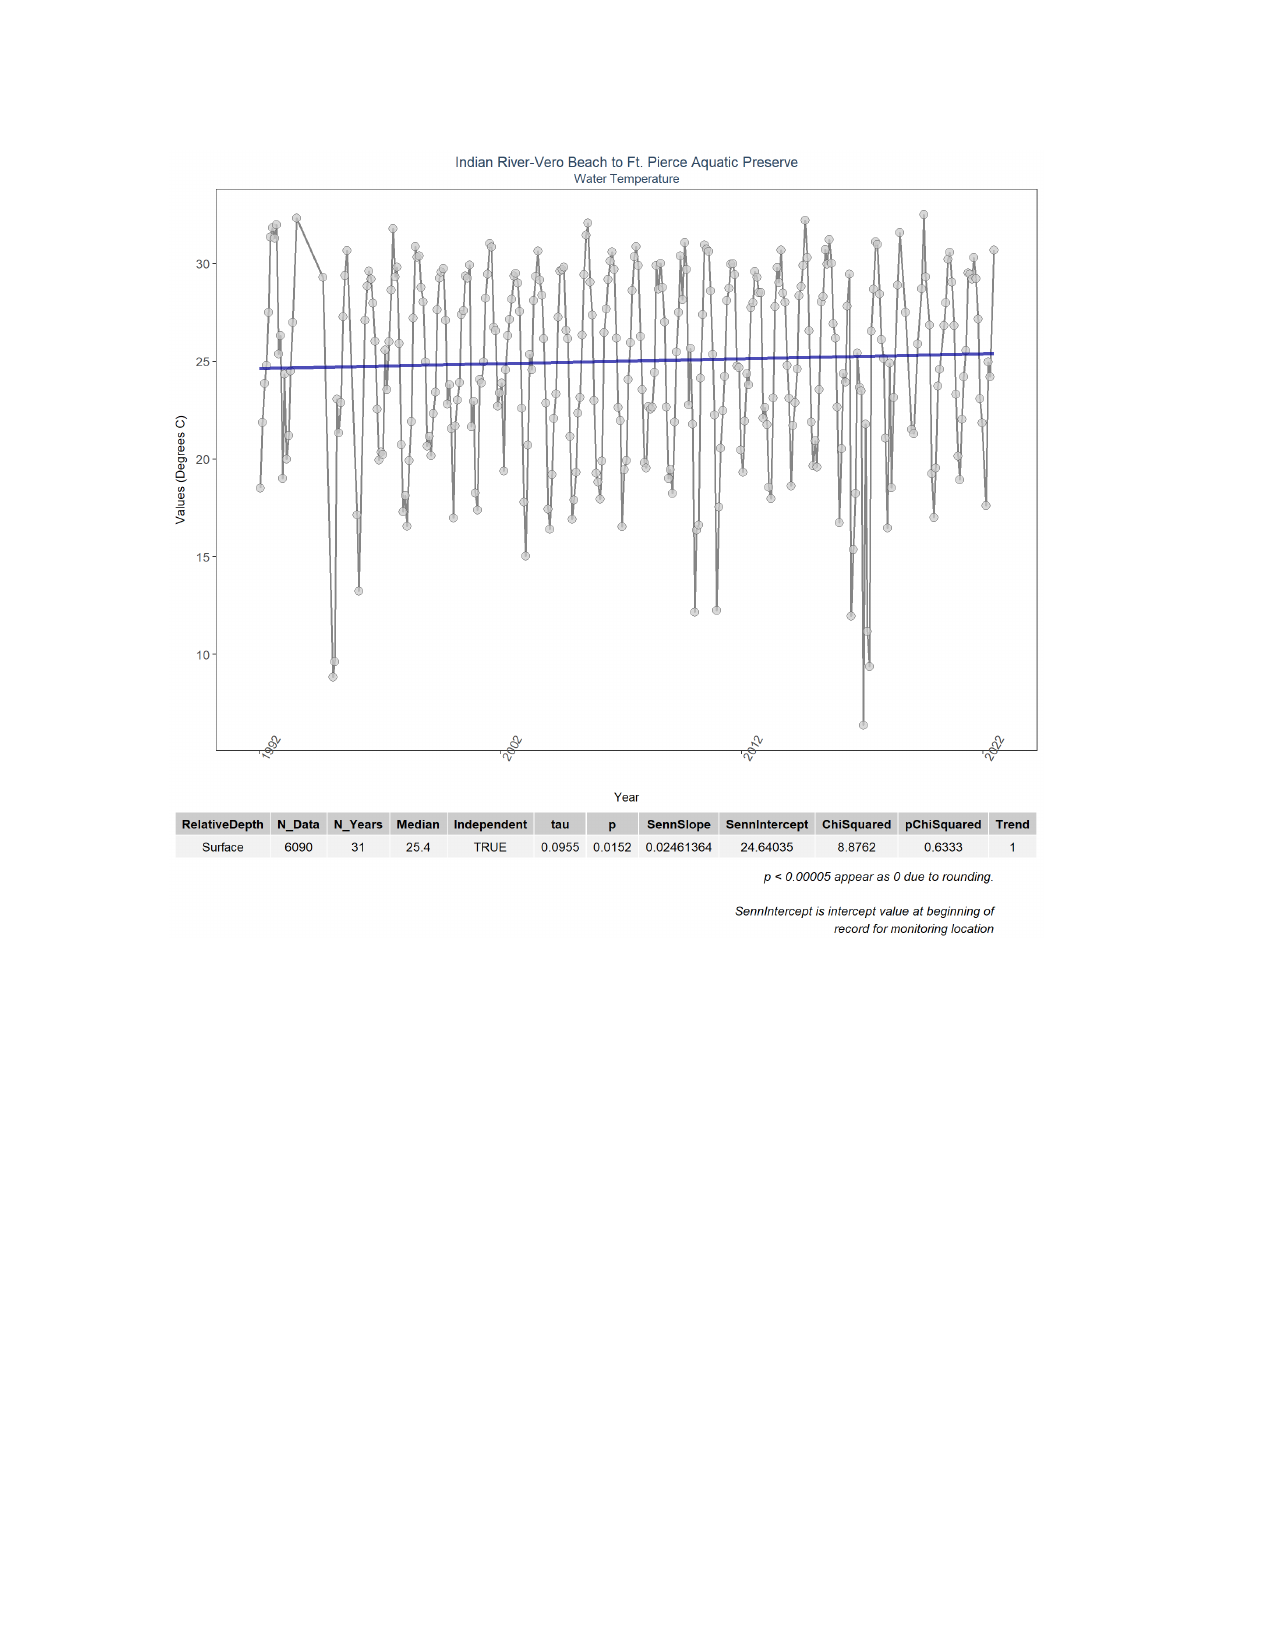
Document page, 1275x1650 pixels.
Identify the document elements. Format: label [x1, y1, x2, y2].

picture [168, 150, 1044, 938]
